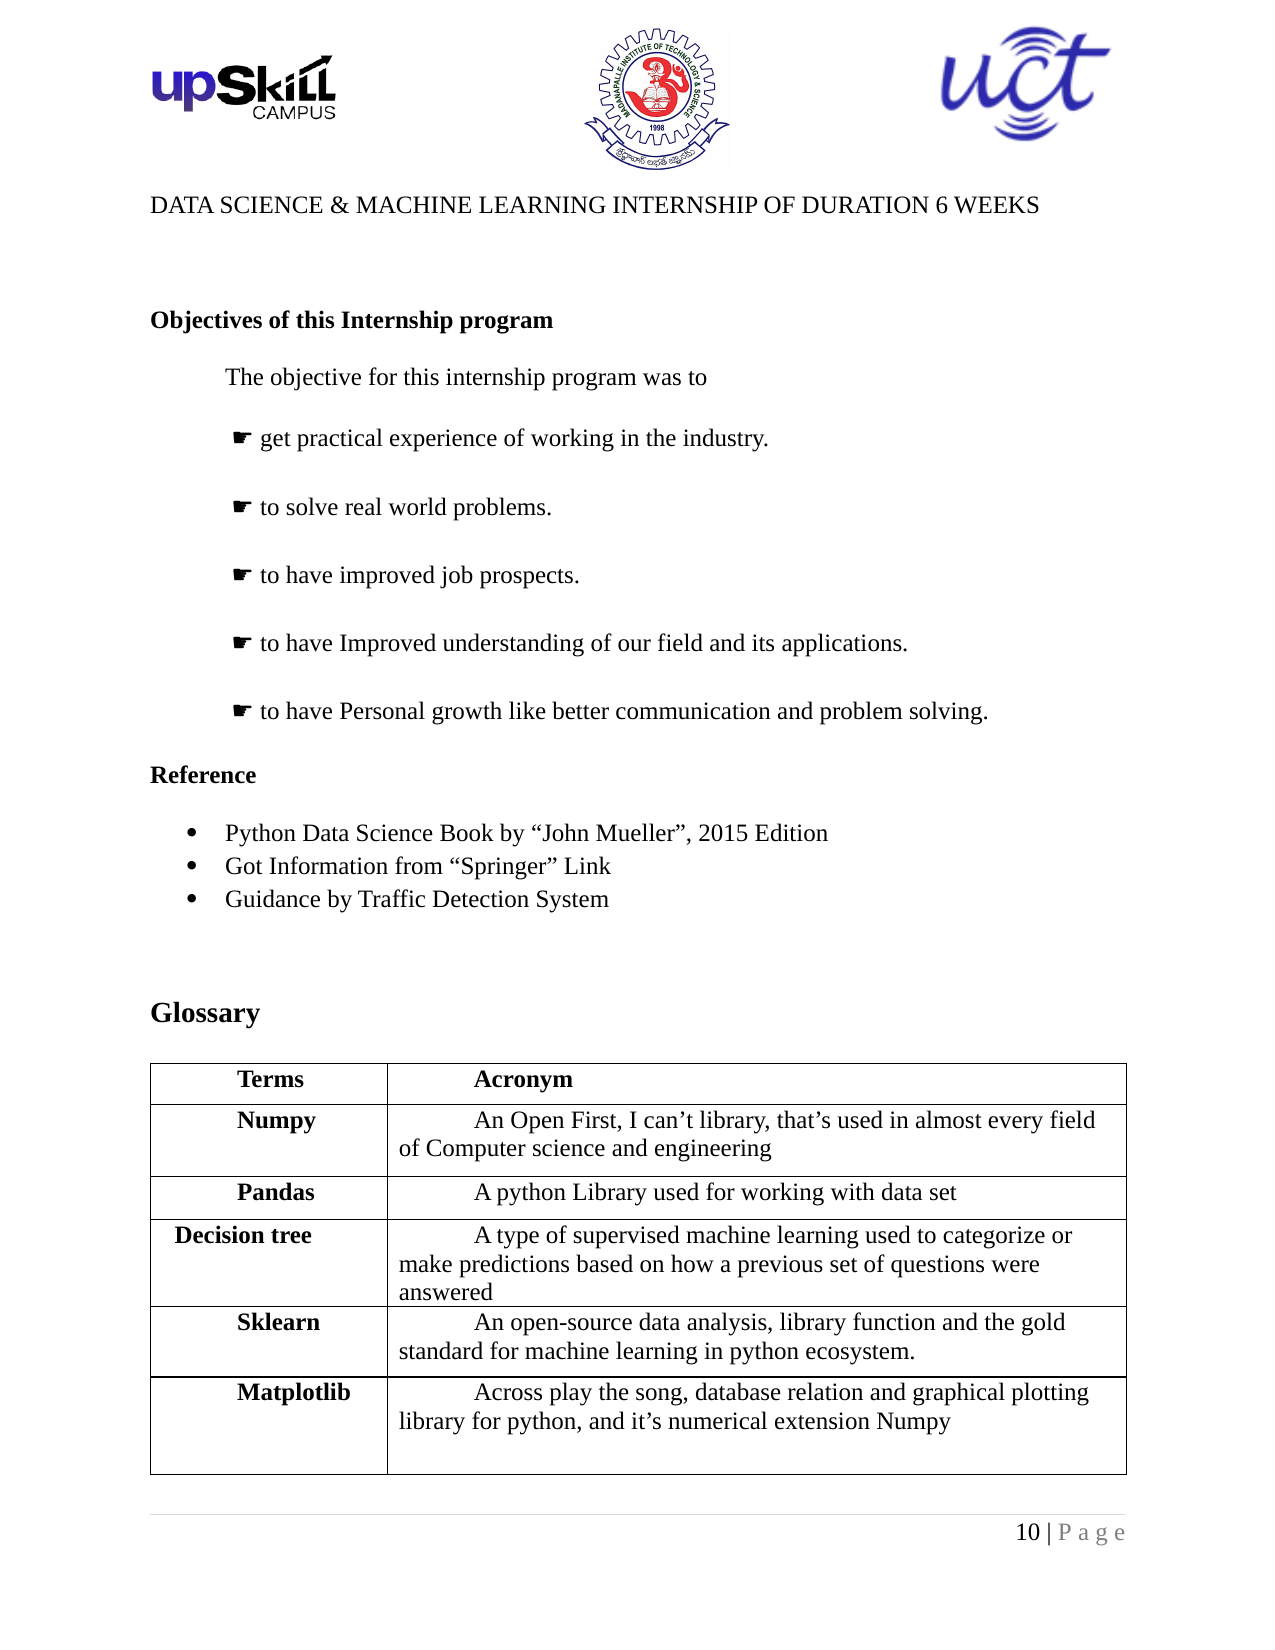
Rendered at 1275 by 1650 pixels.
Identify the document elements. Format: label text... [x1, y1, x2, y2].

table_header Terms [151, 1064, 387, 1104]
table_cell Across play the song, database relation and graphical plotting library for python, and it’s numerical extension Numpy [388, 1378, 1126, 1474]
table_header Acronym [388, 1064, 1126, 1104]
text ☛ to have Personal growth like better communication and problem solving. [150, 692, 1125, 727]
table_cell Pandas [151, 1177, 387, 1219]
table_cell An Open First, I can’t library, that’s used in almost every field of Computer science and engineering [388, 1105, 1126, 1176]
table_cell Sklearn [151, 1307, 387, 1376]
subtitle Reference [150, 761, 1125, 789]
picture [121, 42, 367, 123]
table_cell Matplotlib [151, 1378, 387, 1474]
list Got Information from “Springer” Link [187, 851, 1125, 880]
list Guidance by Traffic Detection System [187, 884, 1125, 913]
subtitle Glossary [150, 996, 1125, 1029]
table_cell An open-source data analysis, library function and the gold standard for machine learning in python ecosystem. [388, 1307, 1126, 1376]
table_cell Decision tree [151, 1220, 387, 1306]
table_cell A type of supervised machine learning used to categorize or make predictions based on how a previous set of questions were answered [388, 1220, 1126, 1306]
picture [584, 26, 732, 170]
text ☛ to solve real world problems. [150, 488, 1125, 522]
text ☛ get practical experience of working in the industry. [150, 420, 1125, 454]
list Python Data Science Book by “John Mueller”, 2015 Edition [187, 818, 1125, 847]
text ☛ to have Improved understanding of our field and its applications. [150, 624, 1125, 658]
text ☛ to have improved job prospects. [150, 556, 1125, 590]
text The objective for this internship program was to [150, 362, 1125, 391]
table_cell Numpy [151, 1105, 387, 1176]
subtitle Objectives of this Internship program [150, 305, 1125, 334]
picture [938, 17, 1117, 143]
table_cell A python Library used for working with data set [388, 1177, 1126, 1219]
